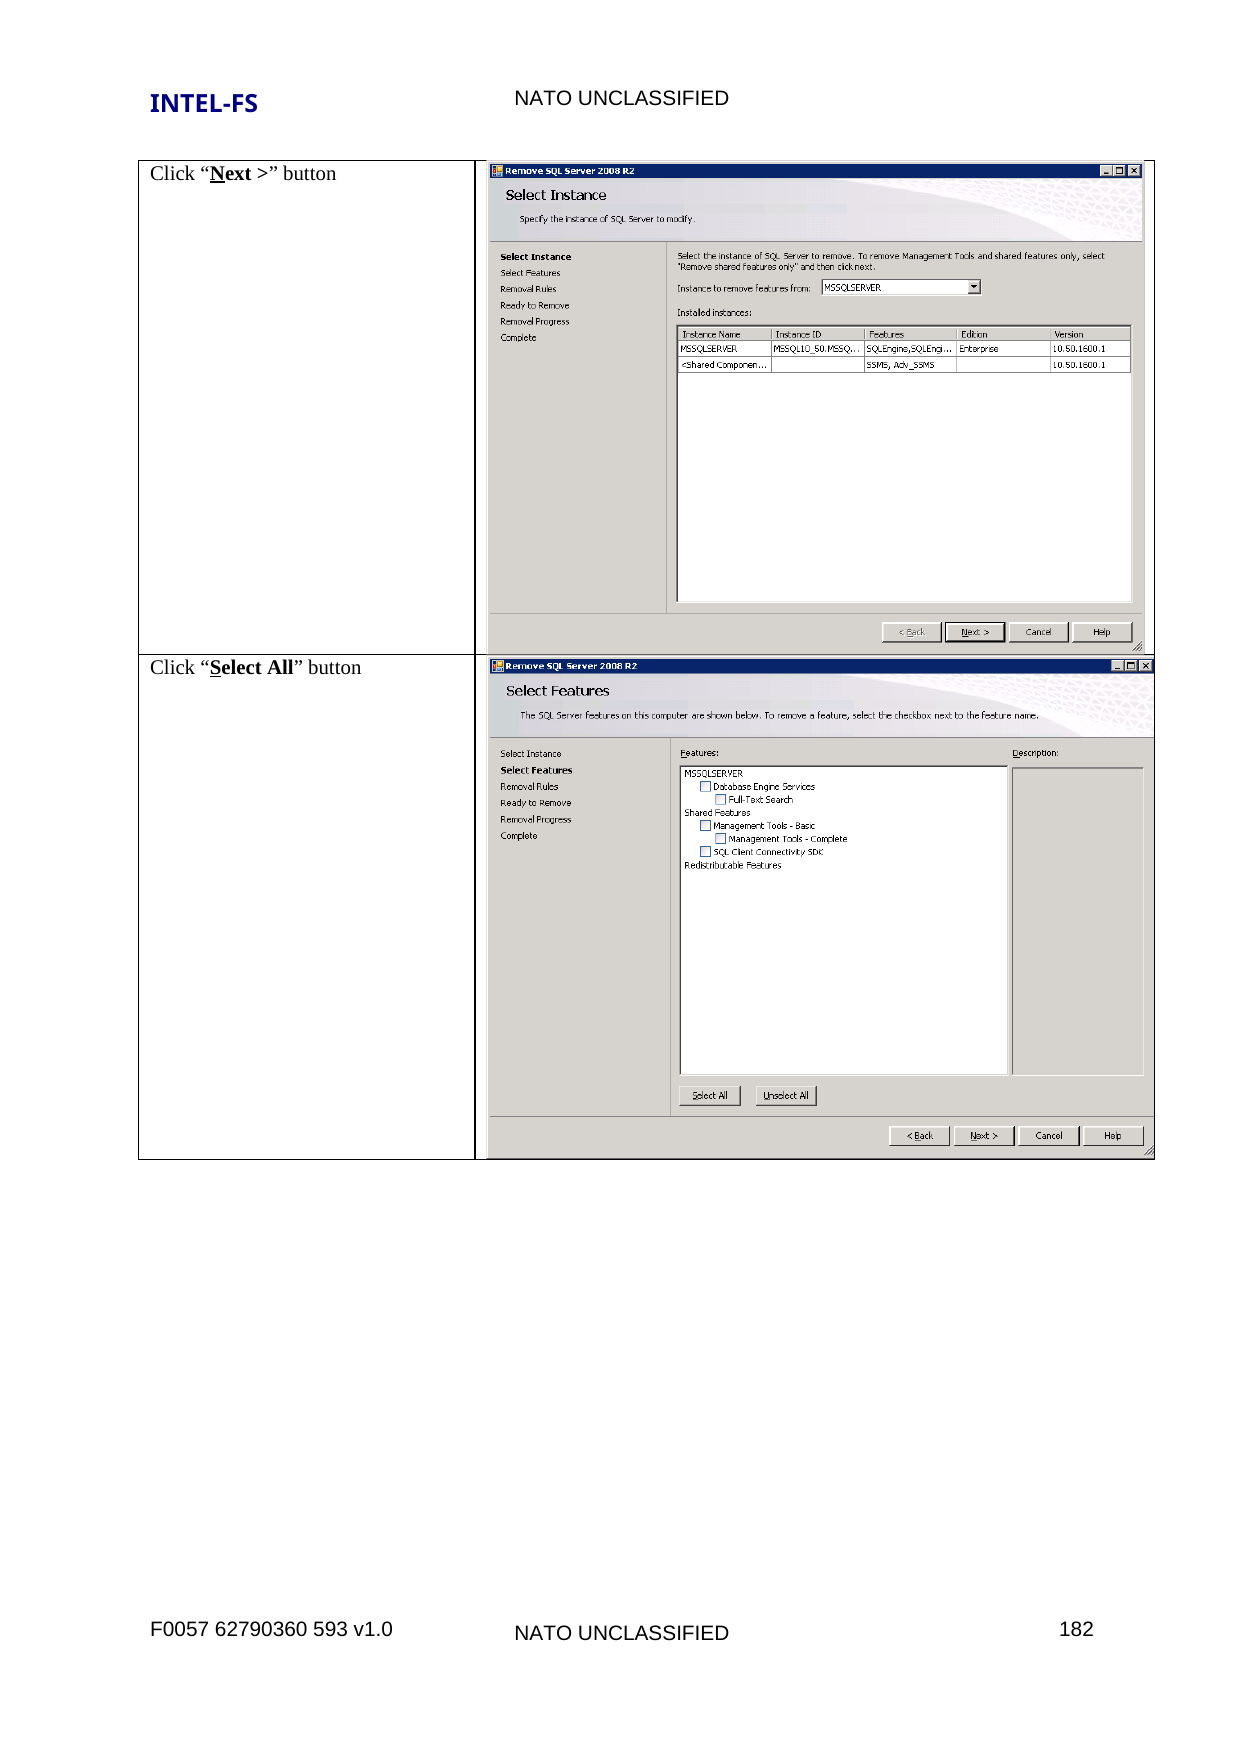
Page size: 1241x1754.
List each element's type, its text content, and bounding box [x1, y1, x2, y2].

table_cell Click “Select All” button [139, 655, 474, 1158]
picture [486, 160, 1154, 1159]
table_cell [476, 655, 486, 1158]
table_cell [1145, 161, 1154, 654]
table_cell [476, 161, 486, 654]
table_cell Click “Next >” button [139, 161, 474, 654]
